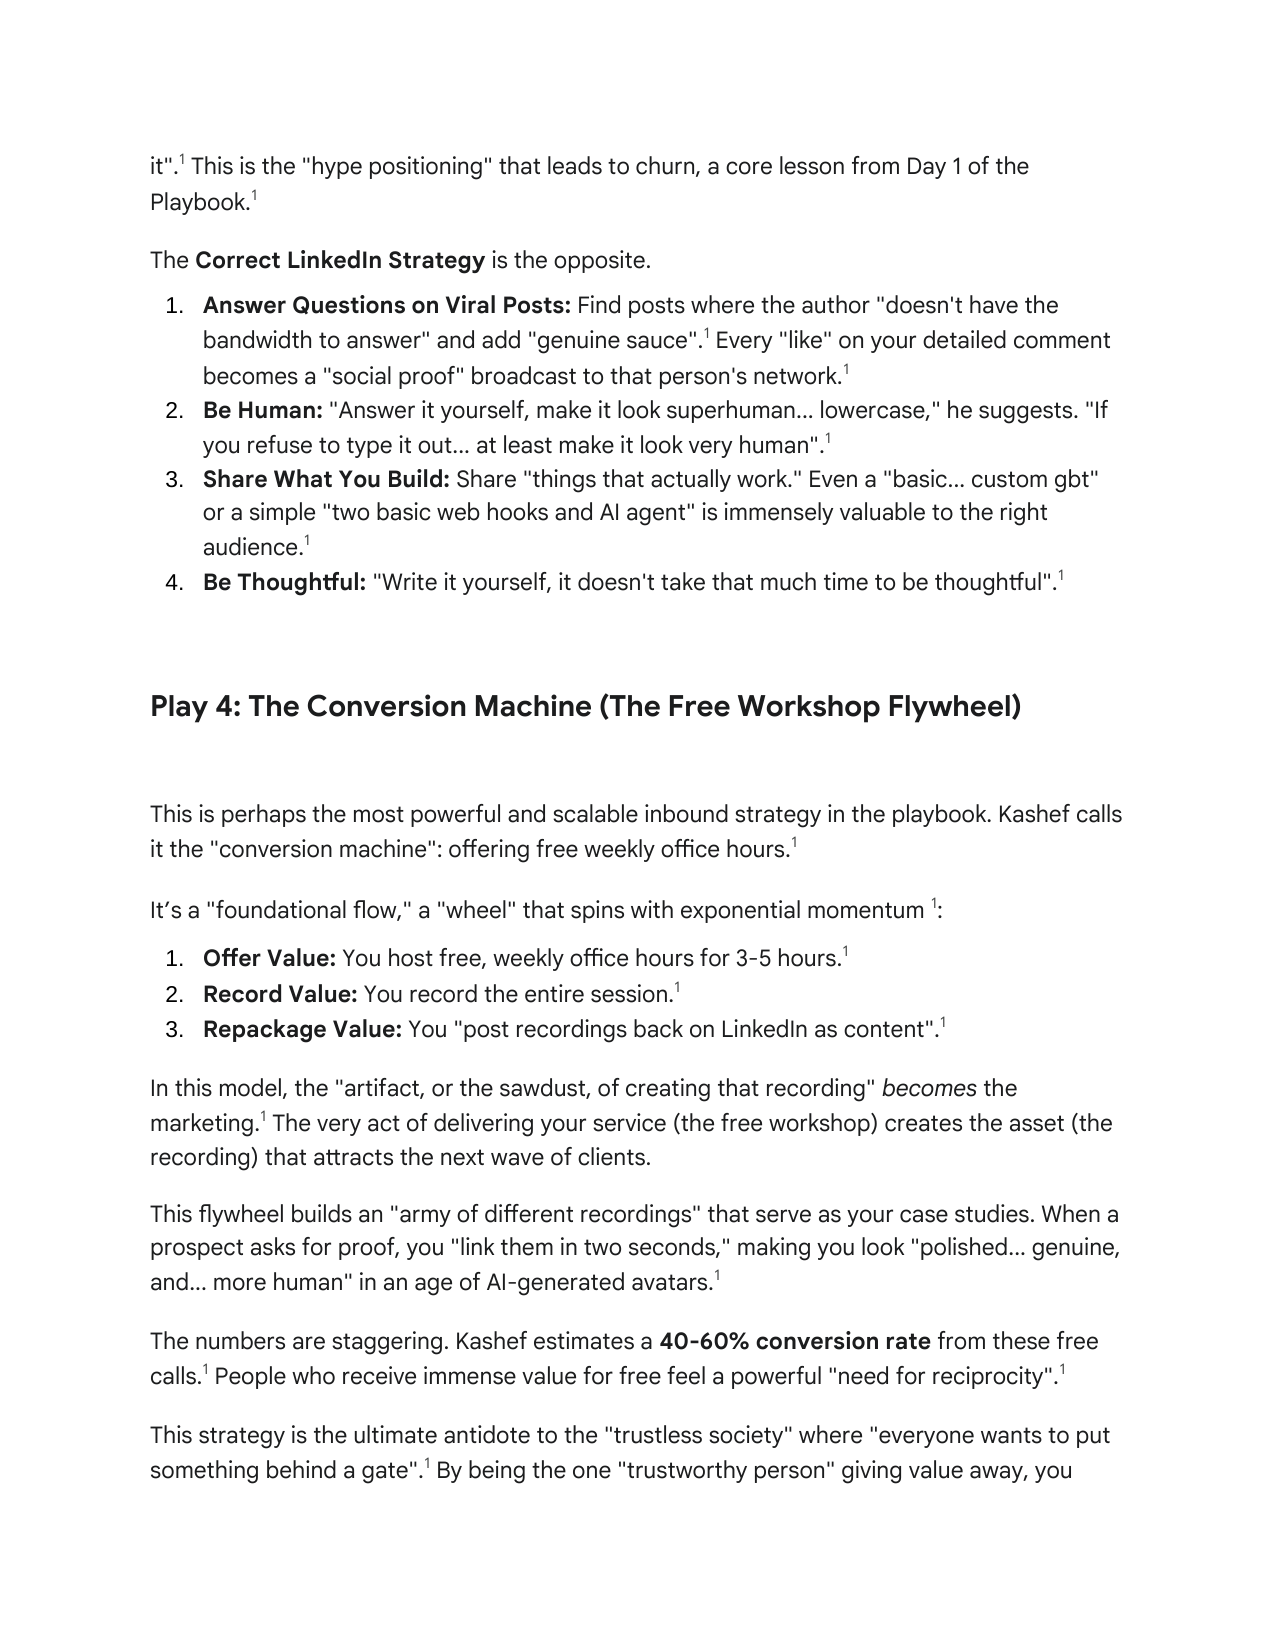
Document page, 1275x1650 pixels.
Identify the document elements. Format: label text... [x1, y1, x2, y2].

list Be Human: "Answer it yourself, make it look superhuman... lowercase," he suggests. "If you refuse to type it out... at least make it look very human".1 [165, 396, 1125, 461]
text The Correct LinkedIn Strategy is the opposite. [150, 246, 1125, 275]
text In this model, the "artifact, or the sawdust, of creating that recording" becomes the marketing.1 The very act of delivering your service (the free workshop) creates the asset (the recording) that attracts the next wave of clients. [150, 1074, 1125, 1171]
text This is perhaps the most powerful and scalable inbound strategy in the playbook. Kashef calls it the "conversion machine": offering free weekly office hours.1 [150, 800, 1125, 864]
text This flywheel builds an "army of different recordings" that serve as your case studies. When a prospect asks for proof, you "link them in two seconds," making you look "polished... genuine, and... more human" in an age of AI-generated avatars.1 [150, 1200, 1125, 1298]
list Repackage Value: You "post recordings back on LinkedIn as content".1 [165, 1013, 1125, 1045]
list Offer Value: You host free, weekly office hours for 3-5 hours.1 [165, 942, 1125, 973]
list Record Value: You record the entire session.1 [165, 978, 1125, 1009]
text The numbers are staggering. Kashef estimates a 40-60% conversion rate from these free calls.1 People who receive immense value for free feel a powerful "need for reciprocity".1 [150, 1327, 1125, 1391]
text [150, 150, 1125, 217]
list Be Thoughtful: "Write it yourself, it doesn't take that much time to be thoughtful".1 [165, 567, 1125, 598]
text It’s a "foundational flow," a "wheel" that spins with exponential momentum 1: [150, 894, 1125, 925]
subtitle Play 4: The Conversion Machine (The Free Workshop Flywheel) [150, 688, 1125, 725]
list Share What You Build: Share "things that actually work." Even a "basic... custom gbt" or a simple "two basic web hooks and AI agent" is immensely valuable to the right audience.1 [165, 465, 1125, 562]
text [150, 1421, 1125, 1485]
list Answer Questions on Viral Posts: Find posts where the author "doesn't have the bandwidth to answer" and add "genuine sauce".1 Every "like" on your detailed comment becomes a "social proof" broadcast to that person's network.1 [165, 292, 1125, 392]
